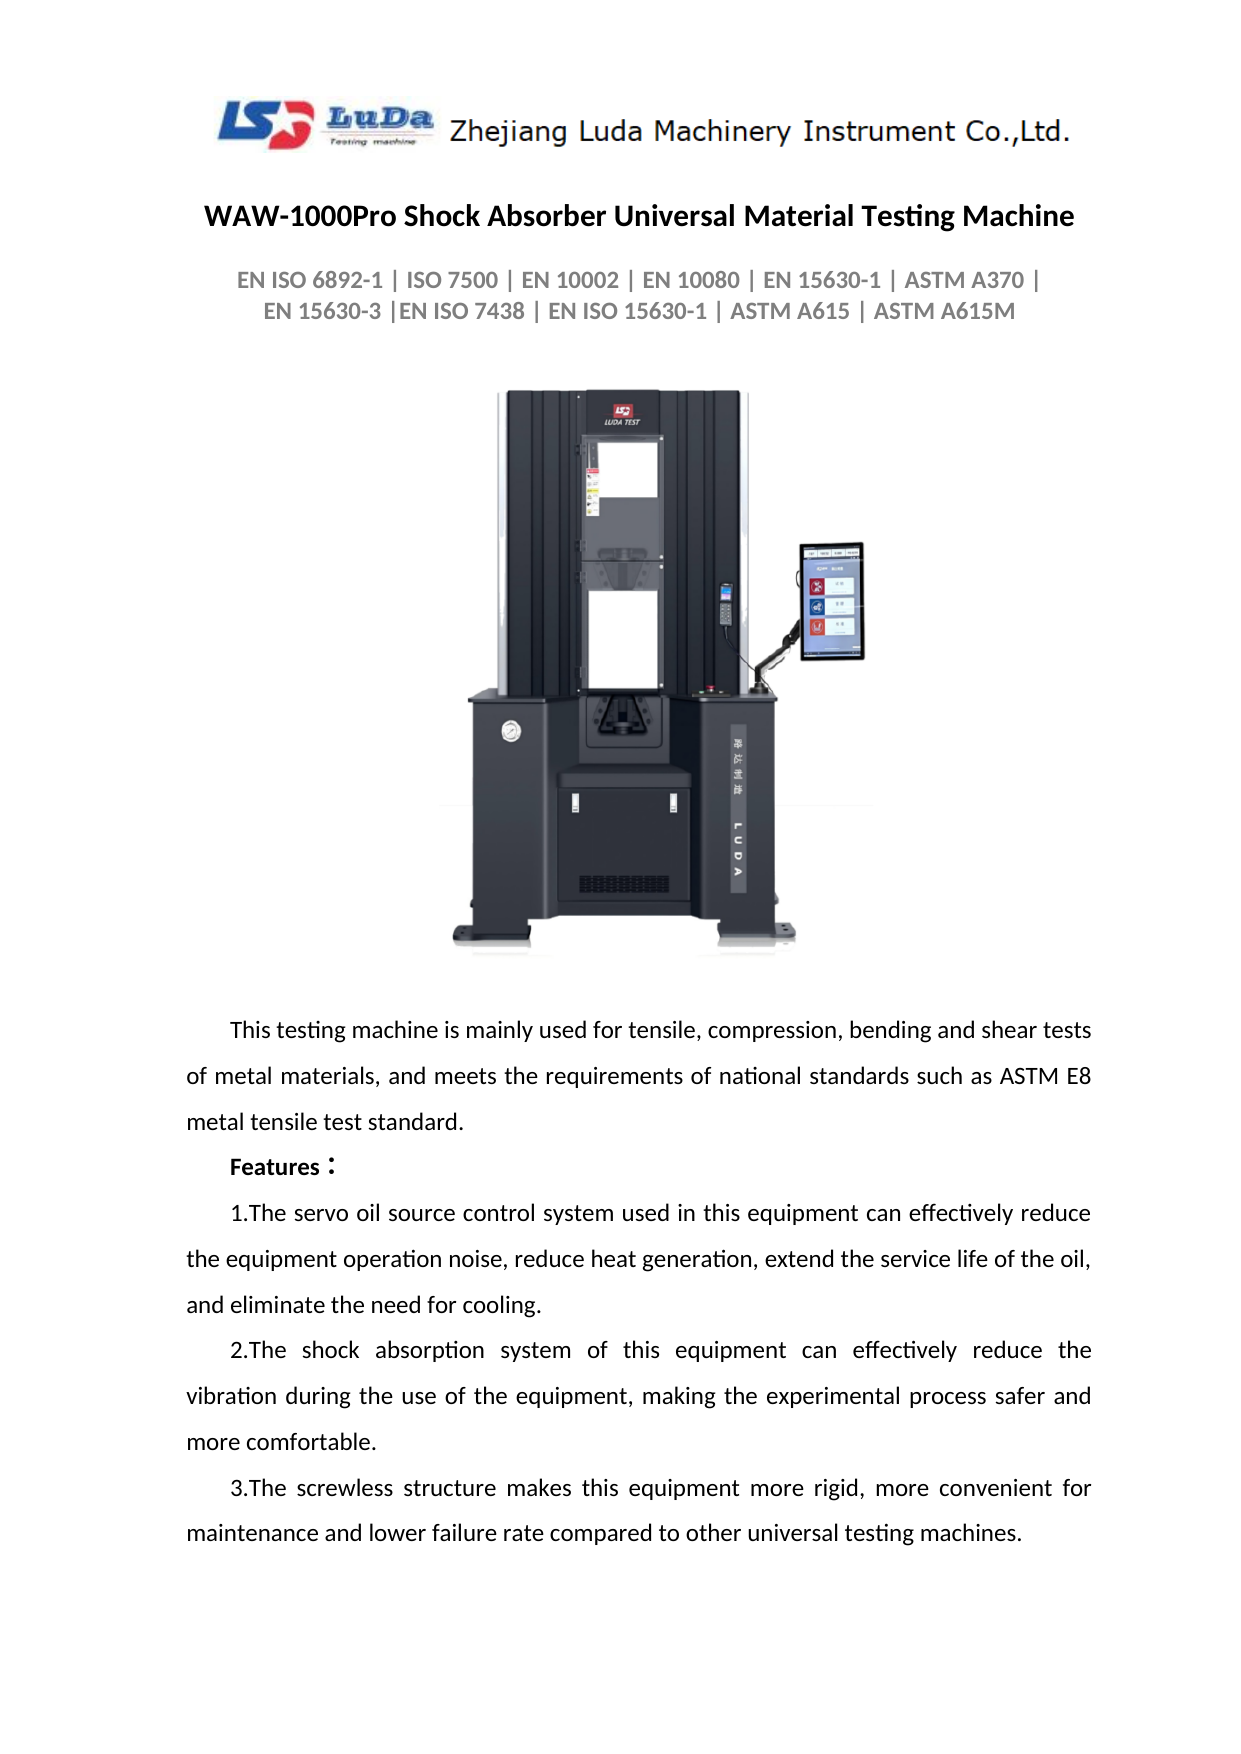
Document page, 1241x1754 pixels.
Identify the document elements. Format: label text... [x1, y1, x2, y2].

picture [213, 96, 1082, 164]
text EN 15630-3 |EN ISO 7438 | EN ISO 15630-1 | ASTM A615 | ASTM A615M [186, 295, 1093, 325]
text 2.The shock absorption system of this equipment can effectively reduce the vibration during the use of the equipment, making the experimental process safer and more comfortable. [186, 1334, 1093, 1456]
text 3.The screwless structure makes this equipment more rigid, more convenient for maintenance and lower failure rate compared to other universal testing machines. [186, 1472, 1093, 1548]
text This testing machine is mainly used for tensile, compression, bending and shear tests of metal materials, and meets the requirements of national standards such as ASTM E8 metal tensile test standard. [186, 1014, 1093, 1136]
text Features： [186, 1152, 1093, 1182]
text 1.The servo oil source control system used in this equipment can effectively reduce the equipment operation noise, reduce heat generation, extend the service life of the oil, and eliminate the need for cooling. [186, 1197, 1093, 1319]
text EN ISO 6892-1 | ISO 7500 | EN 10002 | EN 10080 | EN 15630-1 | ASTM A370 | [186, 264, 1093, 295]
text WAW-1000Pro Shock Absorber Universal Material Testing Machine [186, 196, 1093, 234]
picture [405, 363, 874, 969]
